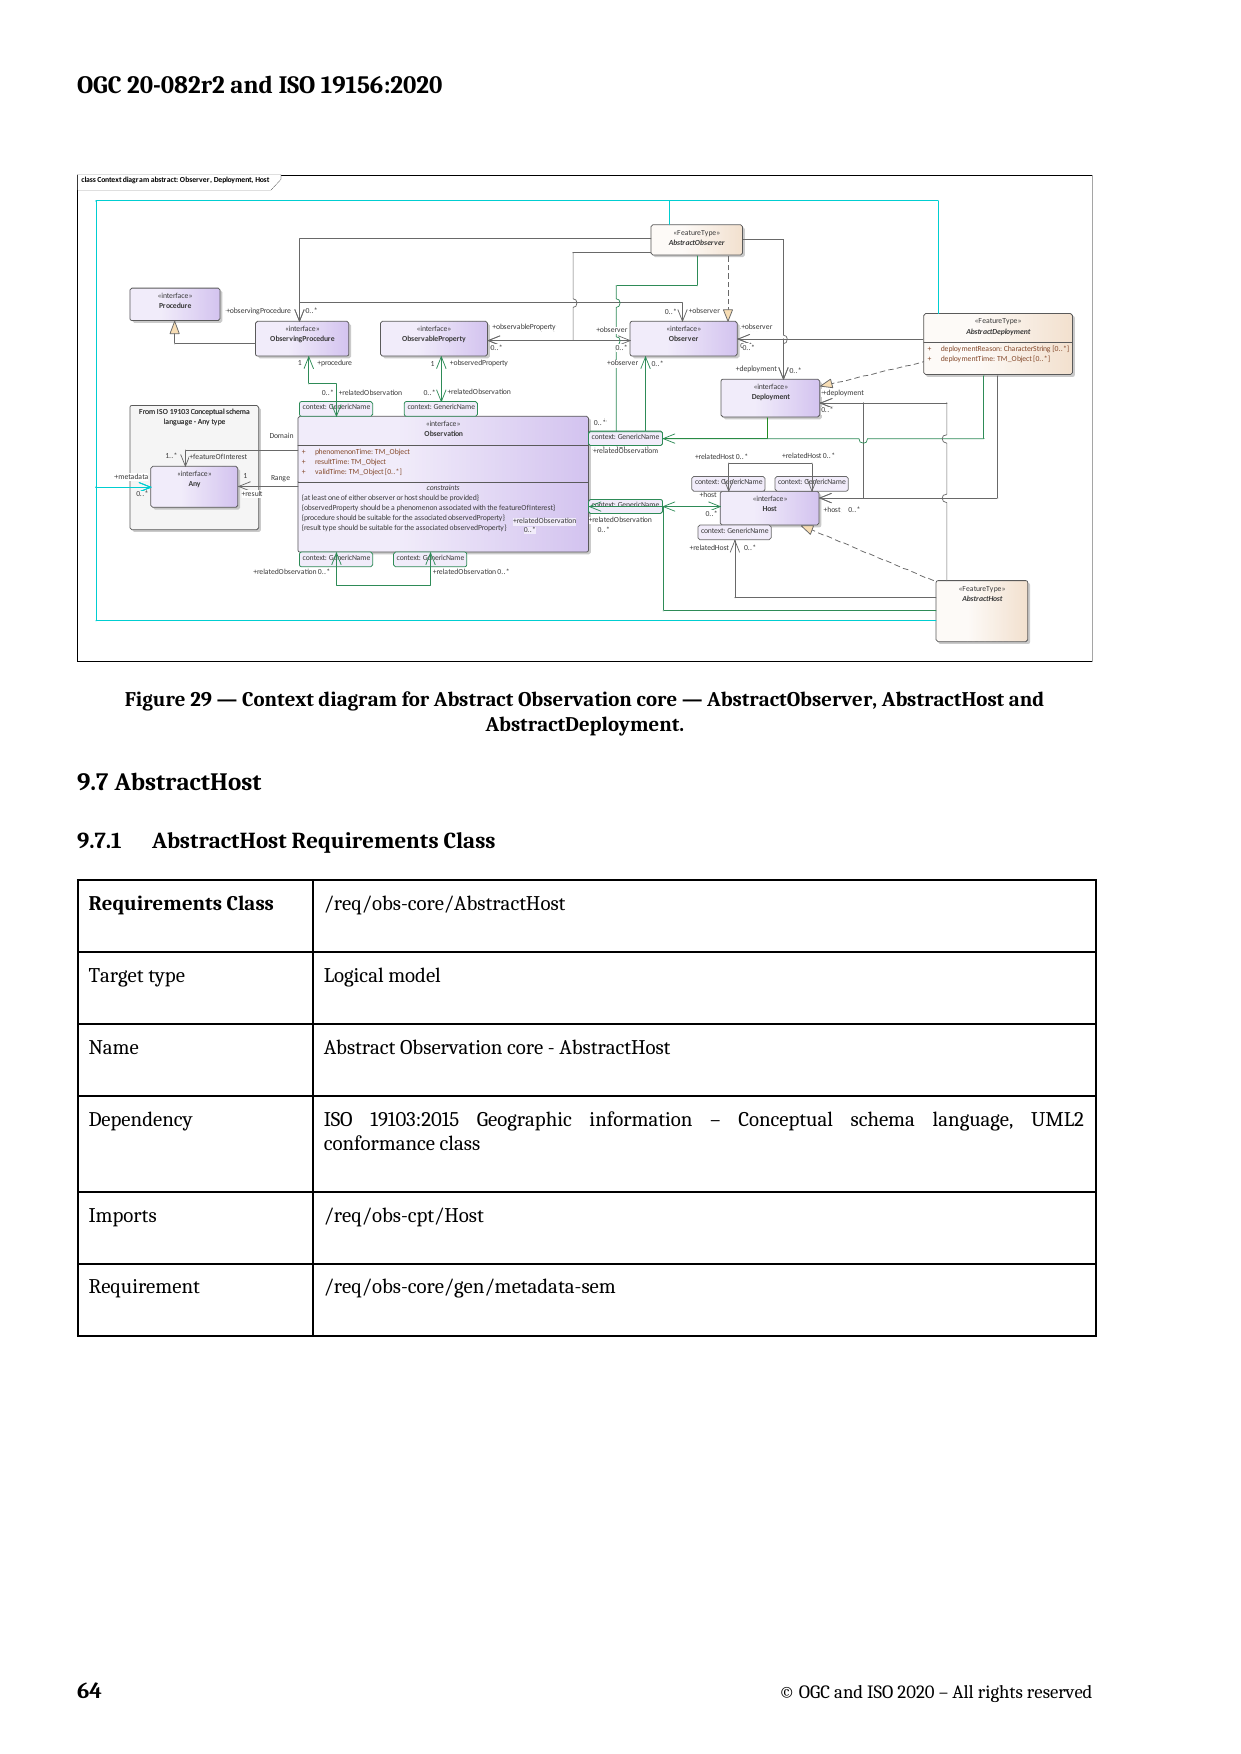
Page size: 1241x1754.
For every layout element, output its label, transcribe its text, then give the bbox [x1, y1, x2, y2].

table_header /req/obs-core/AbstractHost [314, 881, 1095, 951]
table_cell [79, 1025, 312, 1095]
subtitle AbstractHost Requirements Class [77, 828, 1092, 854]
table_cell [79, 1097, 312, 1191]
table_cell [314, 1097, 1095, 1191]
table_cell Target type [79, 953, 312, 1023]
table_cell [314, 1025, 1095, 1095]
subtitle AbstractHost [77, 768, 1092, 797]
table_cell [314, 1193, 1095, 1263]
table_header Requirements Class [79, 881, 312, 951]
text Figure 29 — Context diagram for Abstract Observation core — AbstractObserver, AbstractHost and AbstractDeployment. [77, 687, 1092, 737]
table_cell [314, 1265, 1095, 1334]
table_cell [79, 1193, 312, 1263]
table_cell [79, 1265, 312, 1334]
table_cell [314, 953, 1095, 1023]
